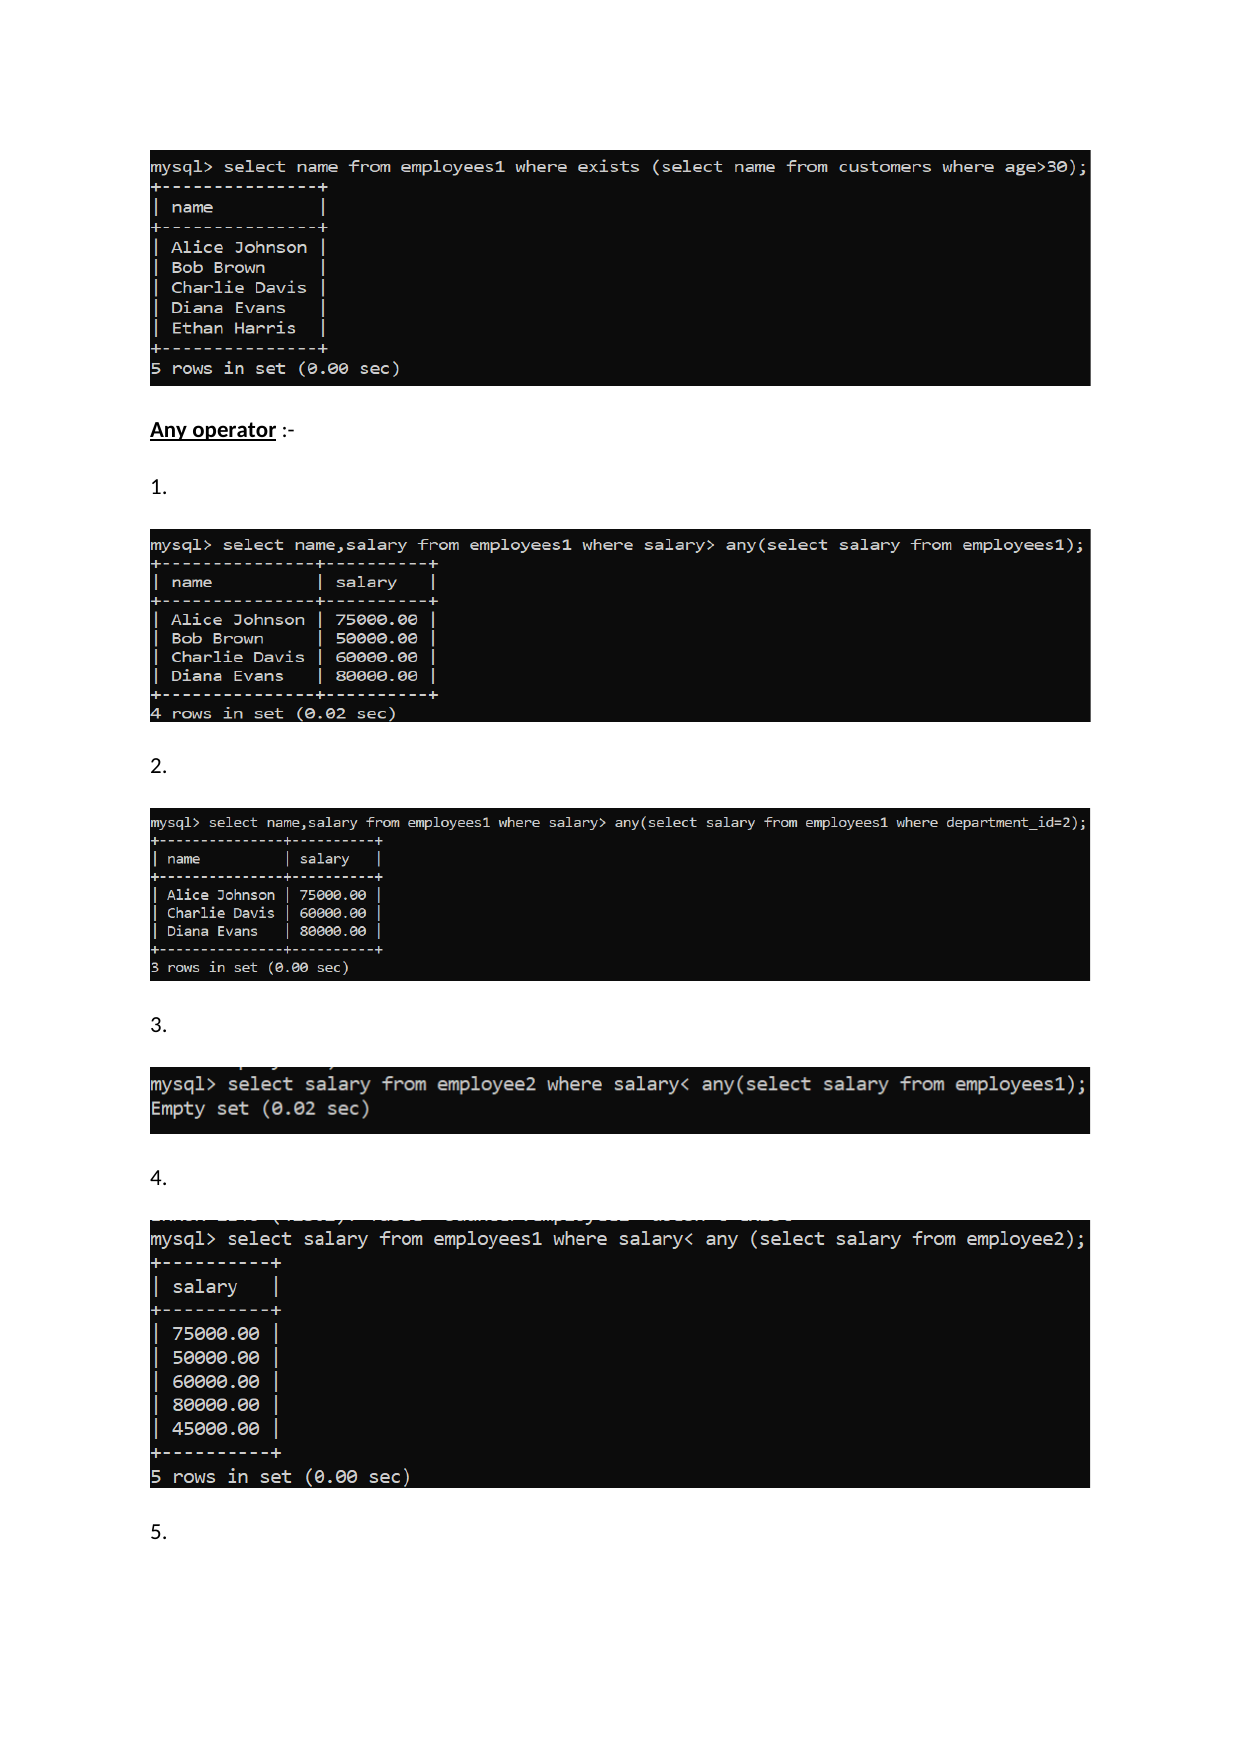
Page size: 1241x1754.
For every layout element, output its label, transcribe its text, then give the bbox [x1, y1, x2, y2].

text 3. [150, 1010, 1090, 1038]
text 4. [150, 1163, 1090, 1191]
text Any operator :- [150, 415, 1090, 443]
text 5. [150, 1517, 1090, 1545]
picture [150, 529, 1091, 722]
picture [150, 1220, 1091, 1488]
picture [150, 808, 1091, 981]
picture [150, 150, 1091, 386]
text 1. [150, 472, 1090, 500]
picture [150, 1067, 1091, 1134]
text 2. [150, 751, 1090, 779]
